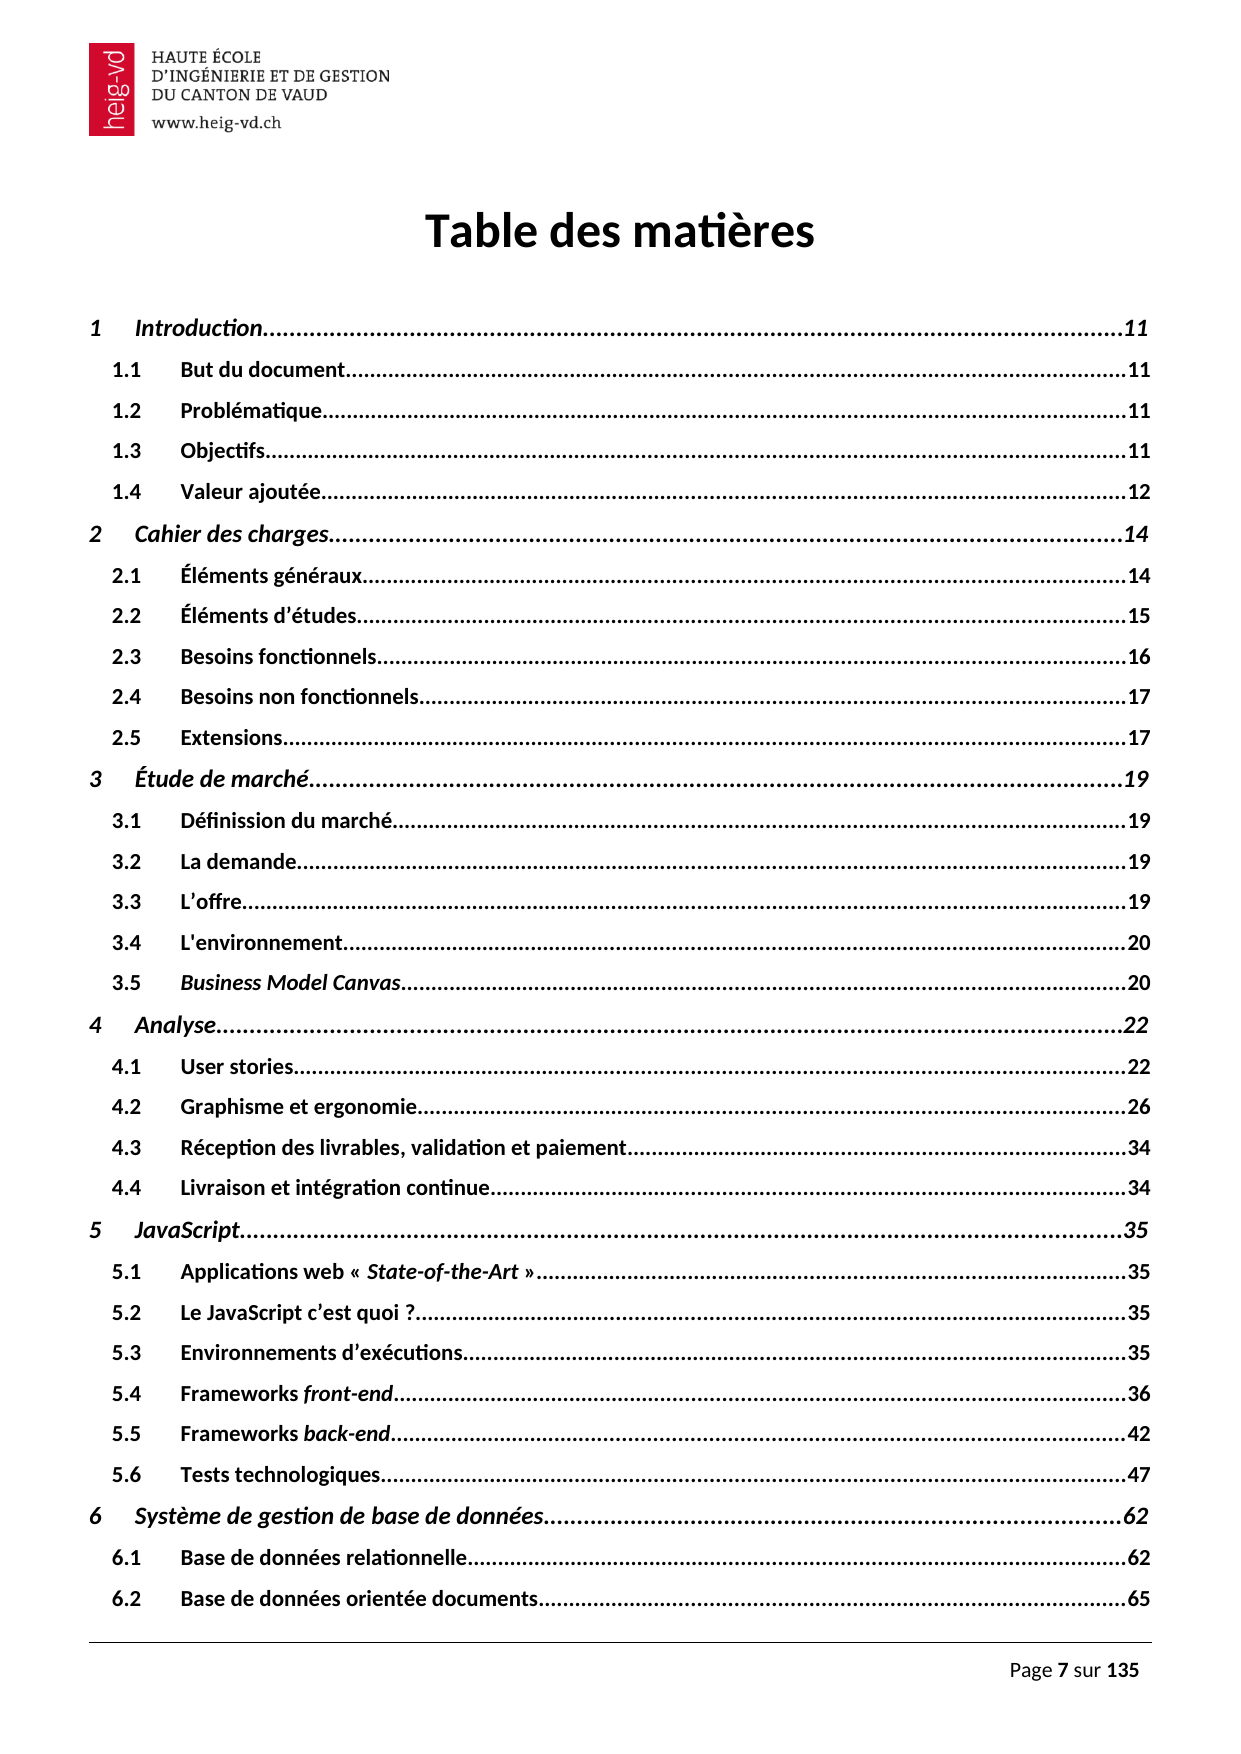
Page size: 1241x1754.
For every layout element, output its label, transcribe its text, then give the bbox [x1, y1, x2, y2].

text Table des matières [89, 198, 1152, 259]
picture [89, 43, 389, 136]
